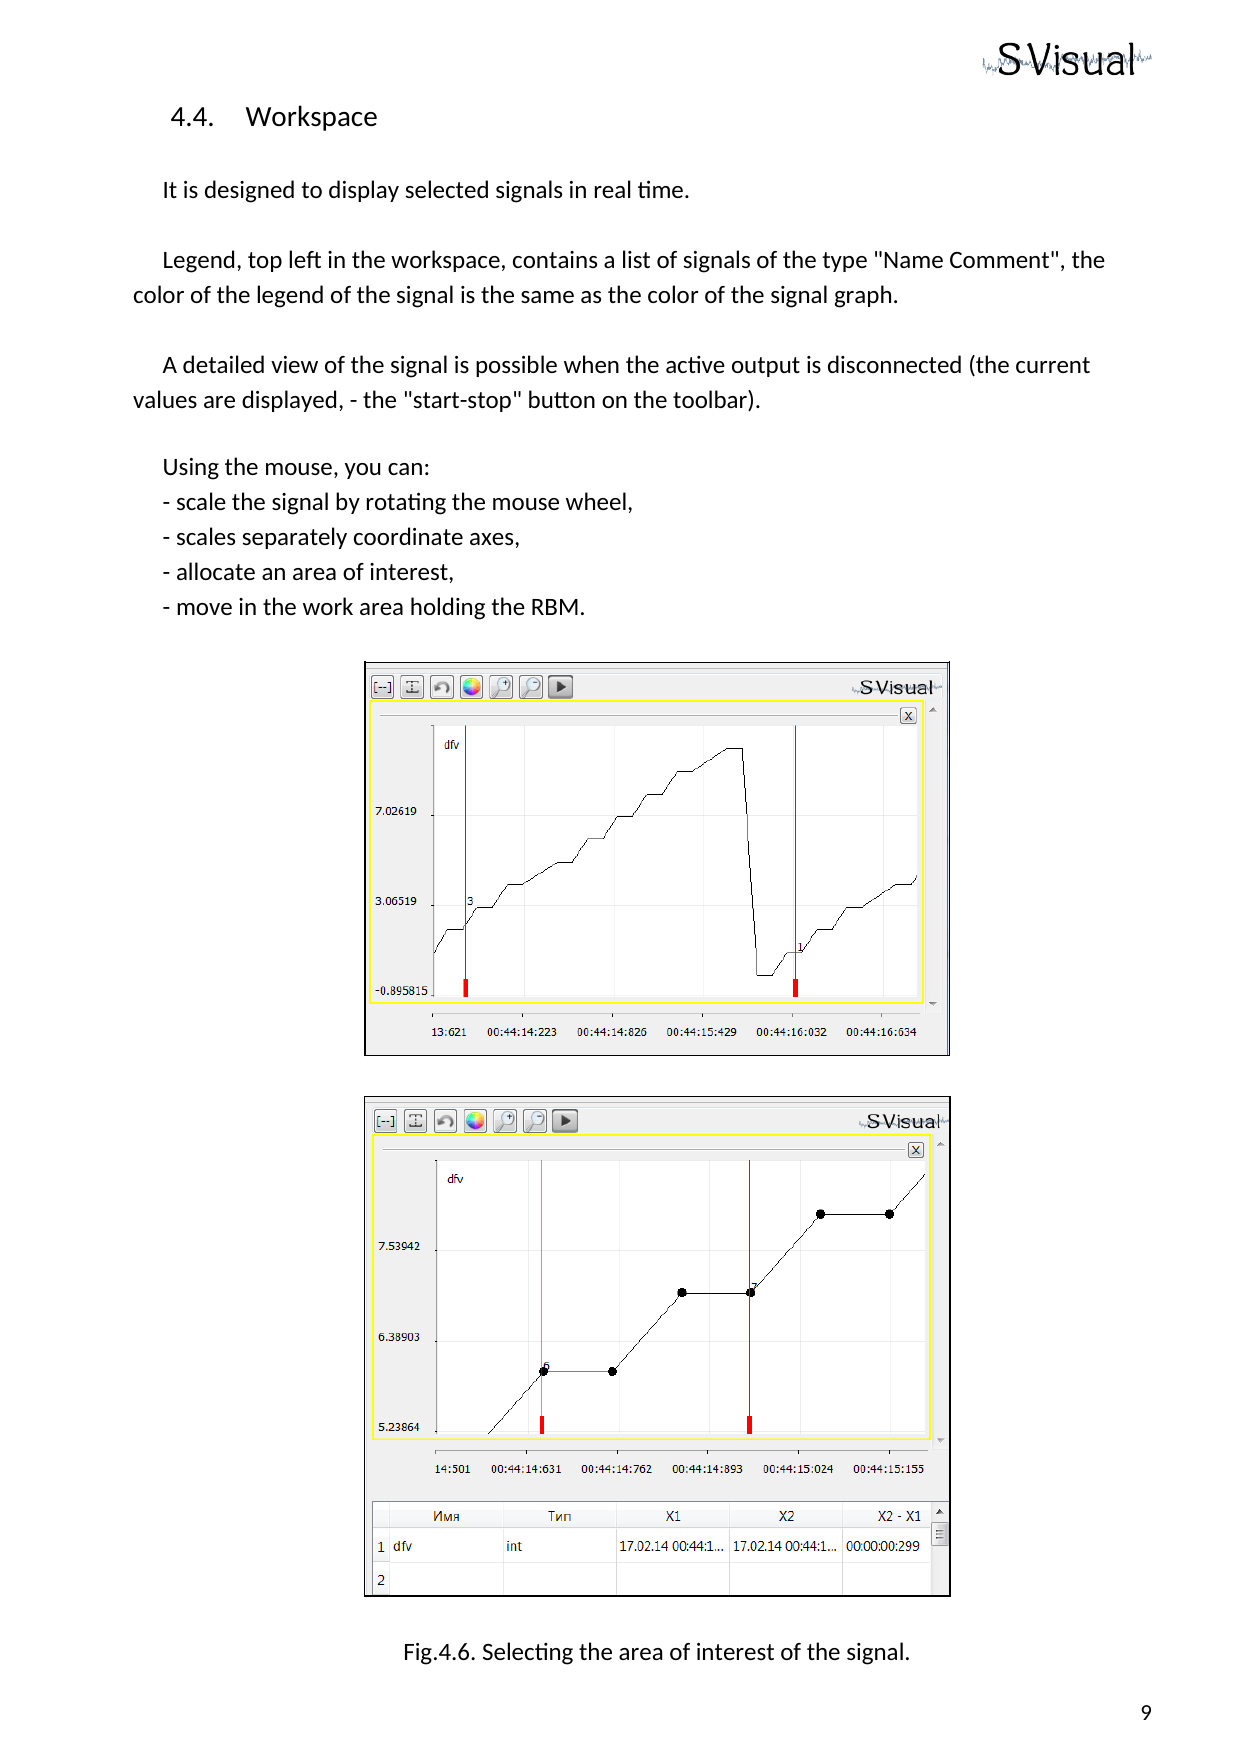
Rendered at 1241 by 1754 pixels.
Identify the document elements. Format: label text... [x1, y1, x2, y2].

list - move in the work area holding the RBM. [133, 591, 1152, 622]
list Legend, top left in the workspace, contains a list of signals of the type "Name Comment", the color of the legend of the signal is the same as the color of the signal graph. [133, 244, 1152, 310]
list A detailed view of the signal is possible when the active output is disconnected (the current values are displayed, - the "start-stop" button on the toolbar). [133, 349, 1152, 415]
list Using the mouse, you can: [133, 451, 1152, 482]
list It is designed to display selected signals in real time. [133, 174, 1152, 205]
picture [365, 1097, 949, 1595]
picture [366, 663, 949, 1055]
list - scale the signal by rotating the mouse wheel, [133, 486, 1152, 517]
list Fig.4.6. Selecting the area of interest of the signal. [133, 1636, 1152, 1667]
picture [982, 29, 1152, 87]
list - allocate an area of interest, [133, 556, 1152, 587]
list - scales separately coordinate axes, [133, 521, 1152, 552]
list Workspace [170, 98, 1152, 134]
